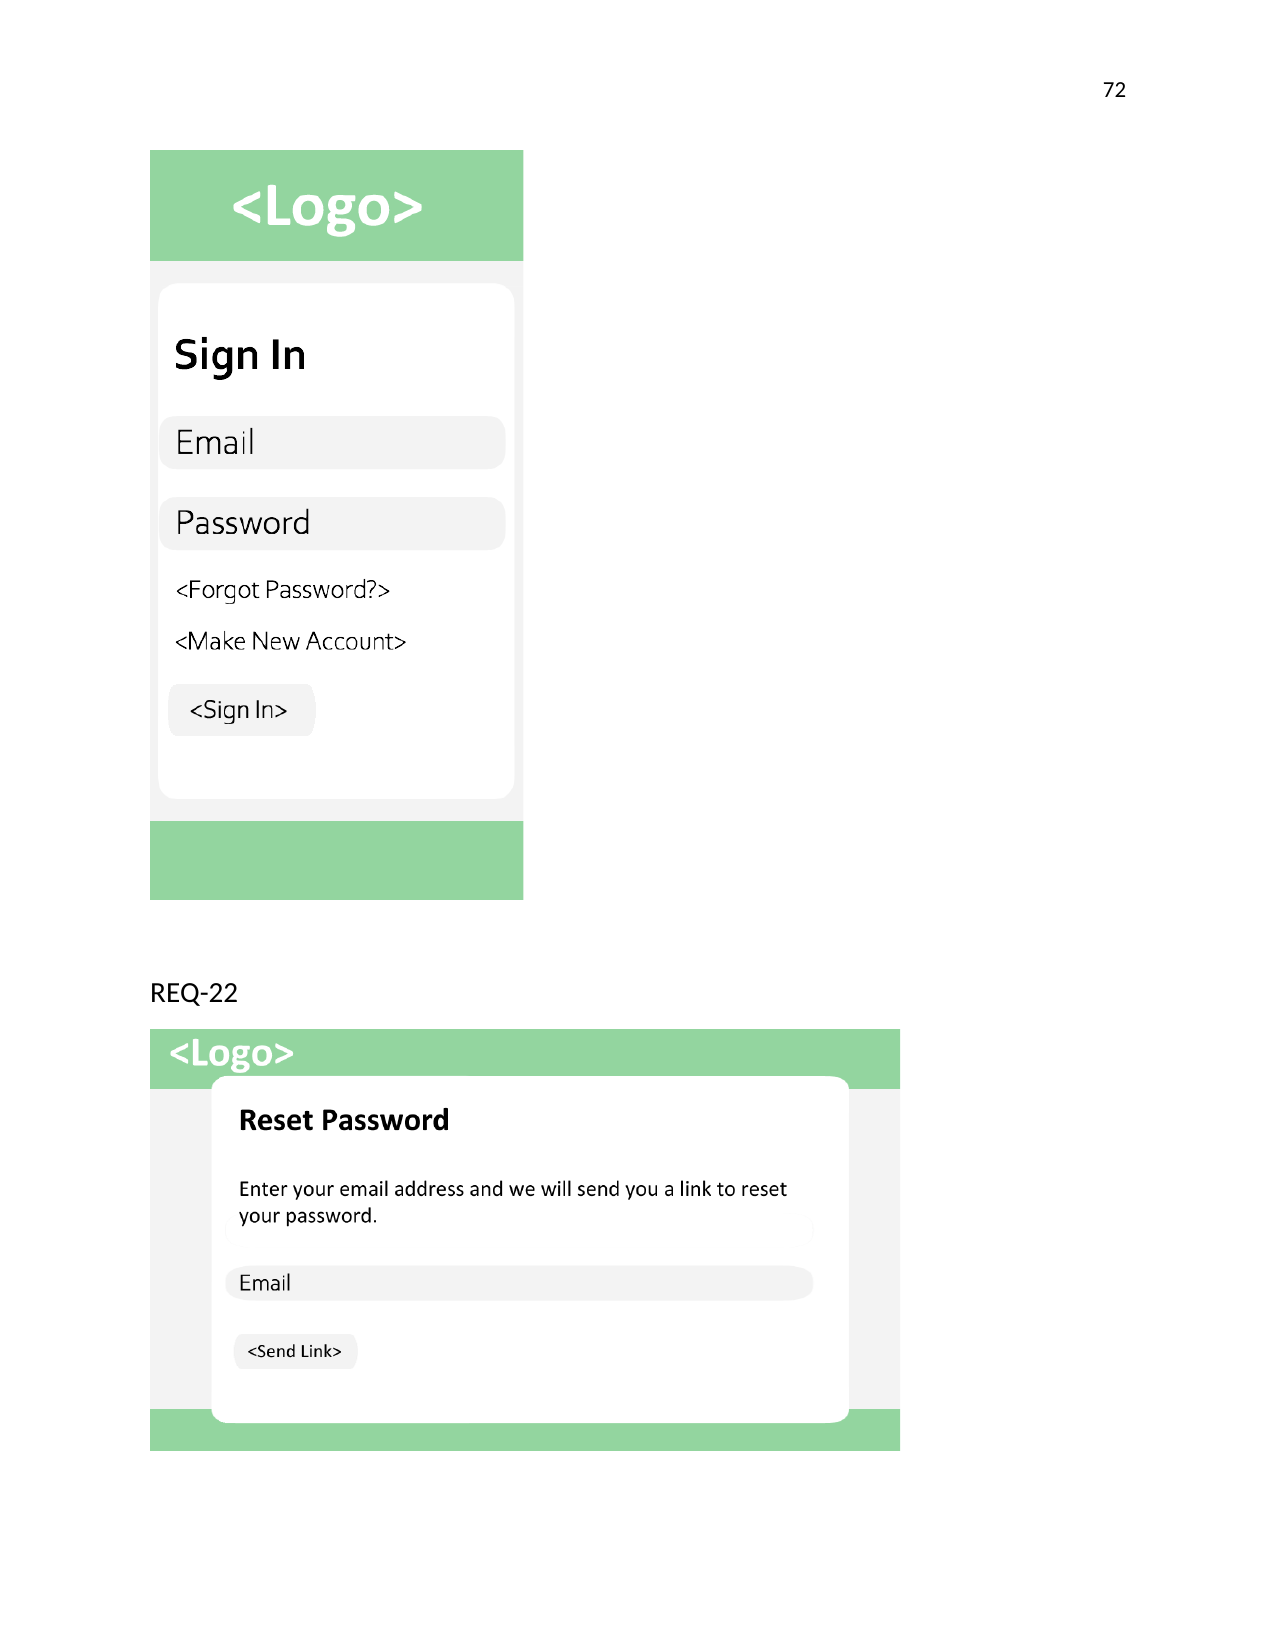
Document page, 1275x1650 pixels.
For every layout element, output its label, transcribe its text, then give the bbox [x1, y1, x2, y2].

picture [150, 150, 524, 900]
picture [150, 1029, 901, 1451]
text REQ-22 [150, 974, 1125, 1009]
